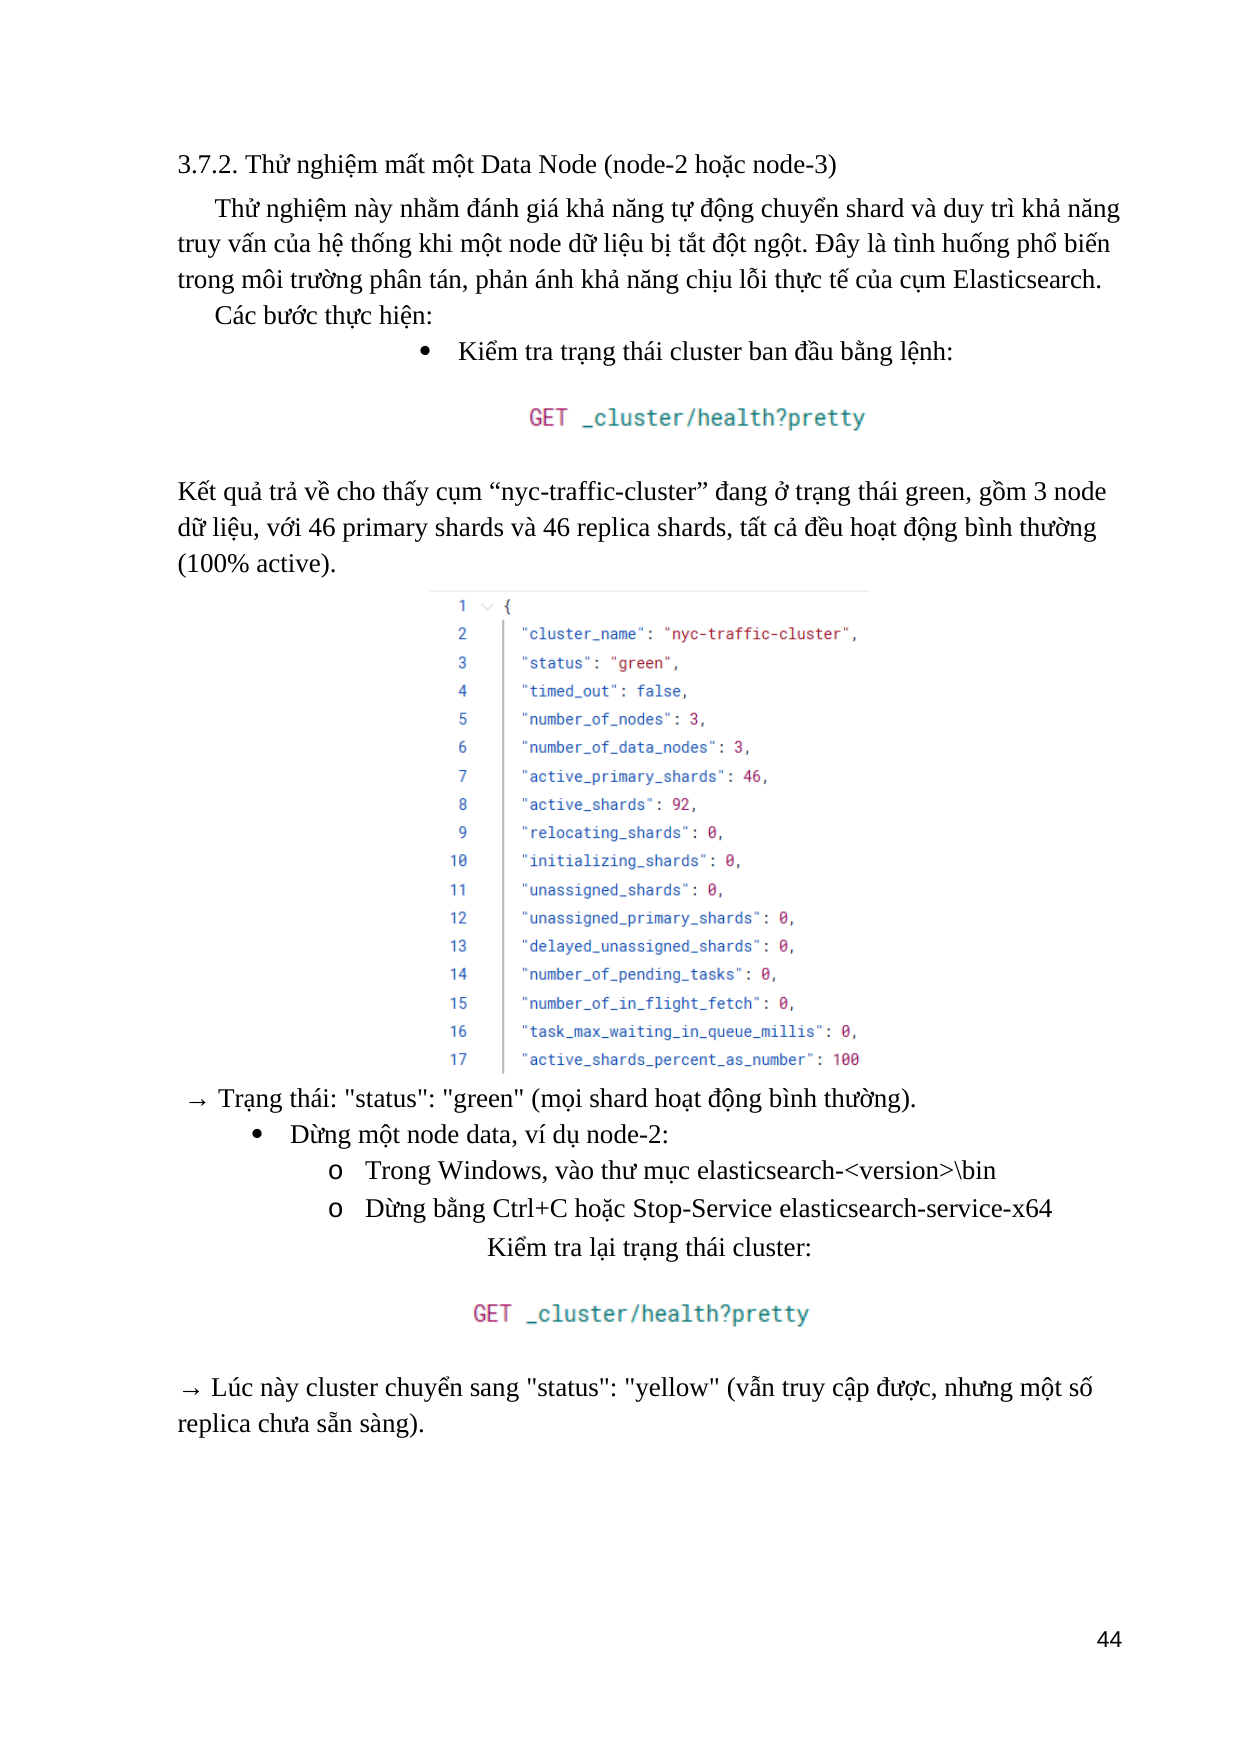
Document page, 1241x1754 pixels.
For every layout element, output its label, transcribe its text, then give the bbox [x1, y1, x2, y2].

text Kết quả trả về cho thấy cụm “nyc-traffic-cluster” đang ở trạng thái green, gồm 3 node dữ liệu, với 46 primary shards và 46 replica shards, tất cả đều hoạt động bình thường (100% active). [177, 475, 1122, 578]
subtitle 3.7.2. Thử nghiệm mất một Data Node (node-2 hoặc node-3) [177, 148, 1122, 179]
text → Trạng thái: "status": "green" (mọi shard hoạt động bình thường). [177, 1082, 1122, 1114]
picture [429, 582, 870, 1079]
list Dừng một node data, ví dụ node-2: [252, 1118, 1122, 1149]
text → Lúc này cluster chuyển sang "status": "yellow" (vẫn truy cập được, nhưng một số replica chưa sẵn sàng). [177, 1371, 1122, 1438]
text Các bước thực hiện: [177, 299, 1122, 330]
picture [473, 1266, 827, 1368]
list Trong Windows, vào thư mục elasticsearch-<version>\bin [327, 1154, 1122, 1188]
picture [529, 369, 883, 472]
text Thử nghiệm này nhằm đánh giá khả năng tự động chuyển shard và duy trì khả năng truy vấn của hệ thống khi một node dữ liệu bị tắt đột ngột. Đây là tình huống phổ biến trong môi trường phân tán, phản ánh khả năng chịu lỗi thực tế của cụm Elasticsearch. [177, 192, 1122, 294]
list Dừng bằng Ctrl+C hoặc Stop-Service elasticsearch-service-x64 [327, 1193, 1122, 1226]
